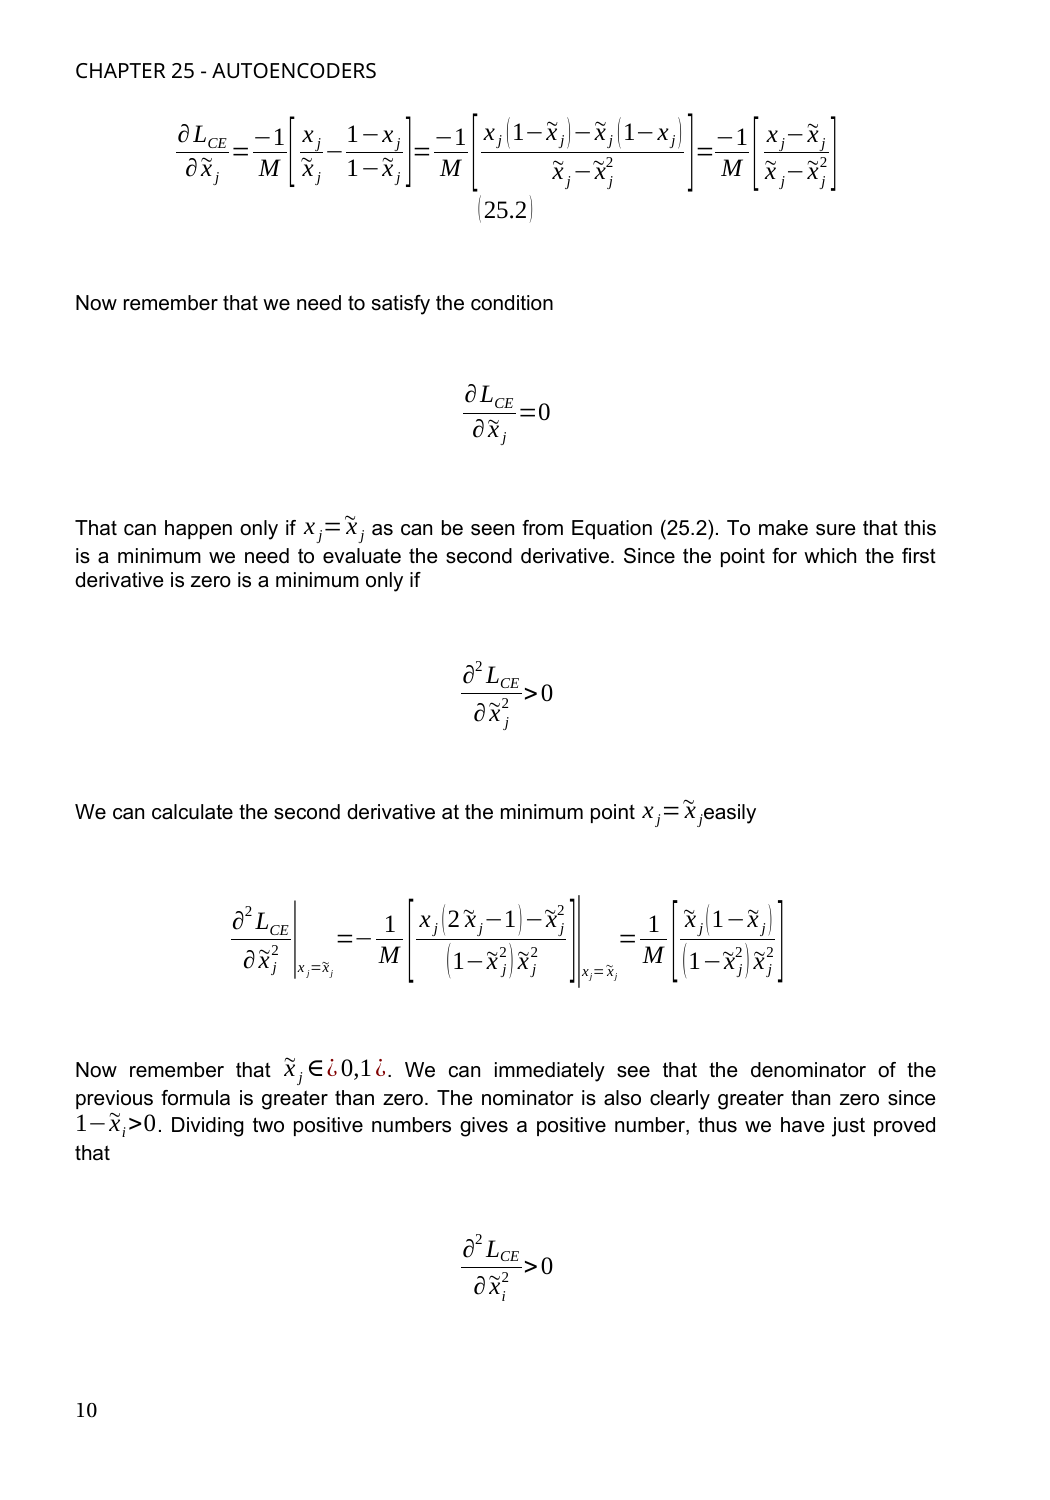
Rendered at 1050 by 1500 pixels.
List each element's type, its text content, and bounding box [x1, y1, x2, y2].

text We can calculate the second derivative at the minimum point easily [75, 796, 937, 828]
text That can happen only if as can be seen from Equation (25.2). To make sure that this is a minimum we need to evaluate the second derivative. Since the point for which the first derivative is zero is a minimum only if [75, 512, 937, 592]
text Now remember that . We can immediately see that the denominator of the previous formula is greater than zero. The nominator is also clearly greater than zero since . Dividing two positive numbers gives a positive number, thus we have just proved that [75, 1054, 937, 1165]
text Now remember that we need to satisfy the condition [75, 291, 937, 314]
